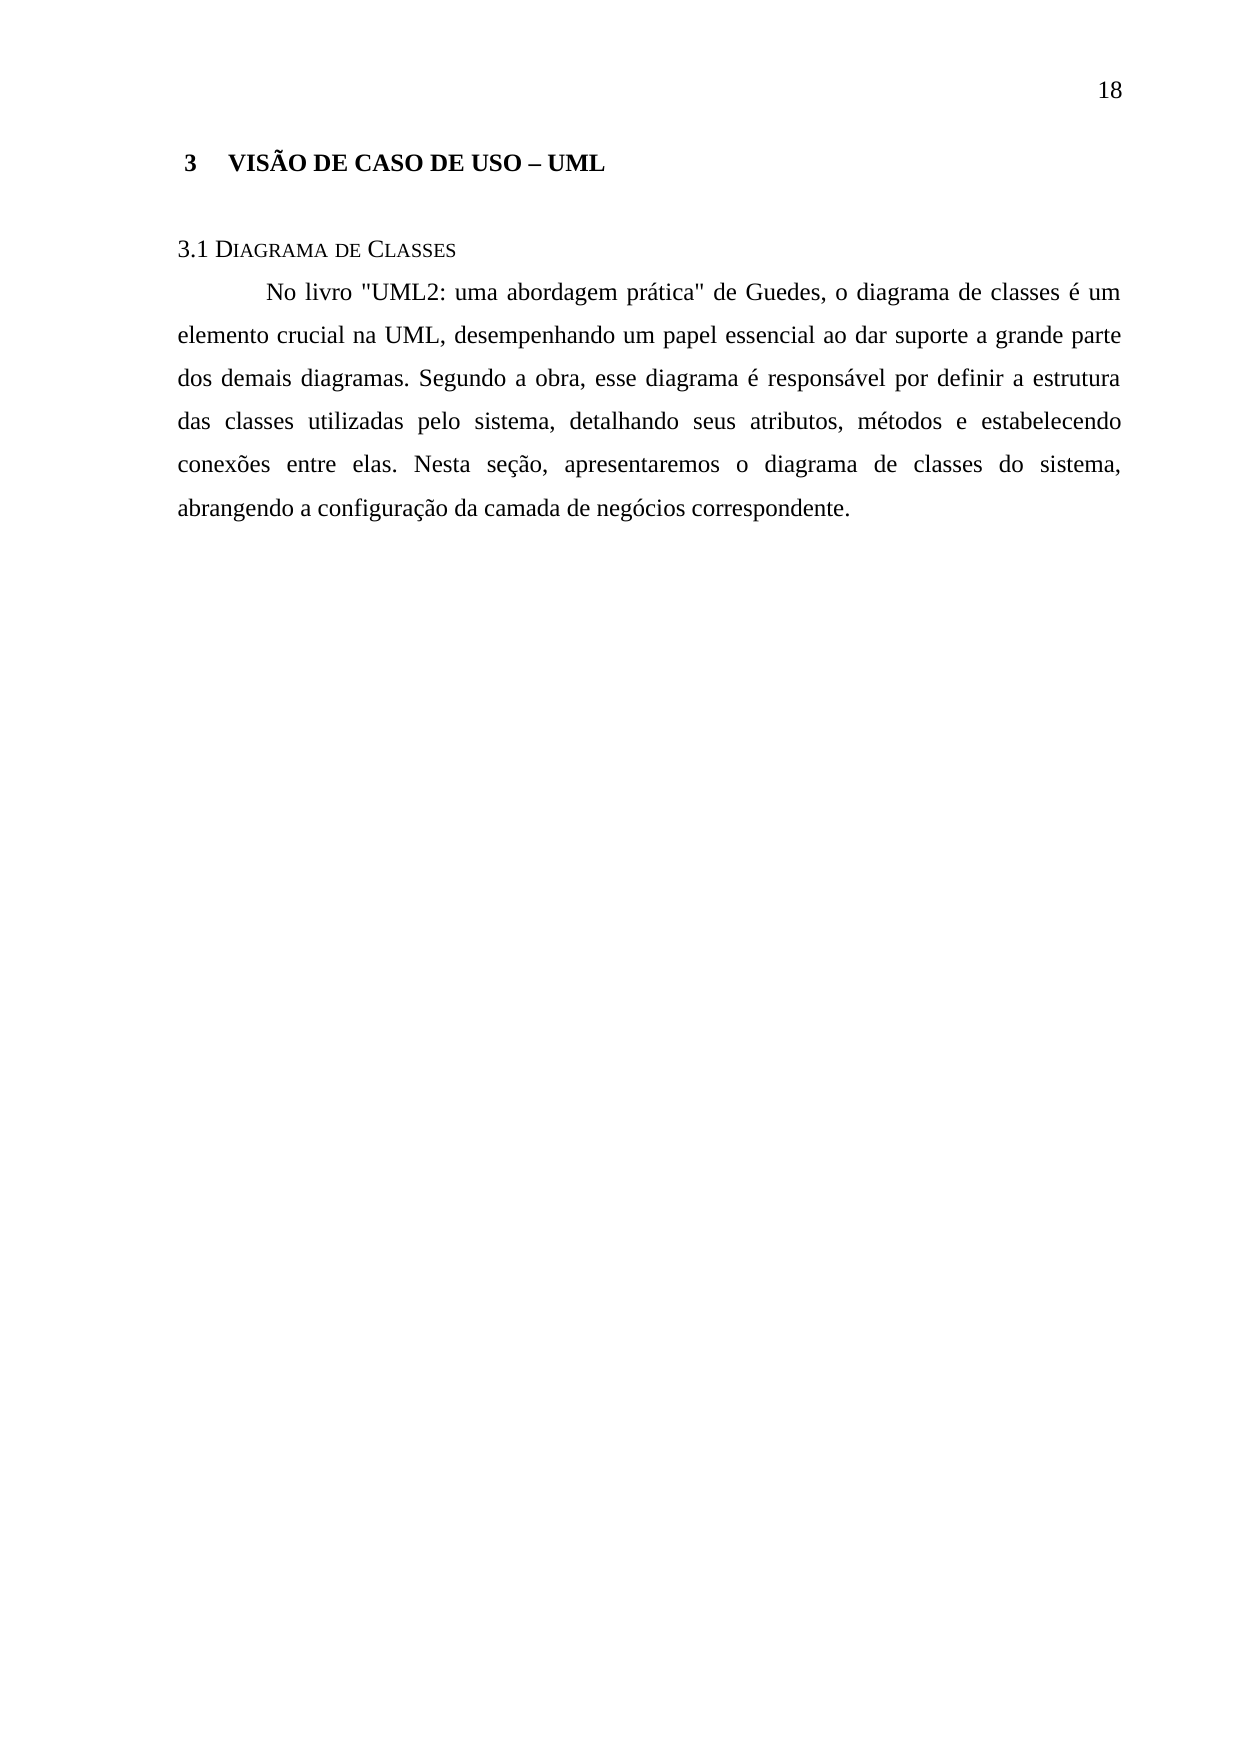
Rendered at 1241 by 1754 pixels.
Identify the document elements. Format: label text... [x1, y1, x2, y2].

subtitle 3.1 Diagrama de Classes [177, 234, 1122, 263]
subtitle VISÃO DE CASO DE USO – UML [184, 148, 1122, 176]
text No livro "UML2: uma abordagem prática" de Guedes, o diagrama de classes é um elemento crucial na UML, desempenhando um papel essencial ao dar suporte a grande parte dos demais diagramas. Segundo a obra, esse diagrama é responsável por definir a estrutura das classes utilizadas pelo sistema, detalhando seus atributos, métodos e estabelecendo conexões entre elas. Nesta seção, apresentaremos o diagrama de classes do sistema, abrangendo a configuração da camada de negócios correspondente. [177, 277, 1122, 521]
